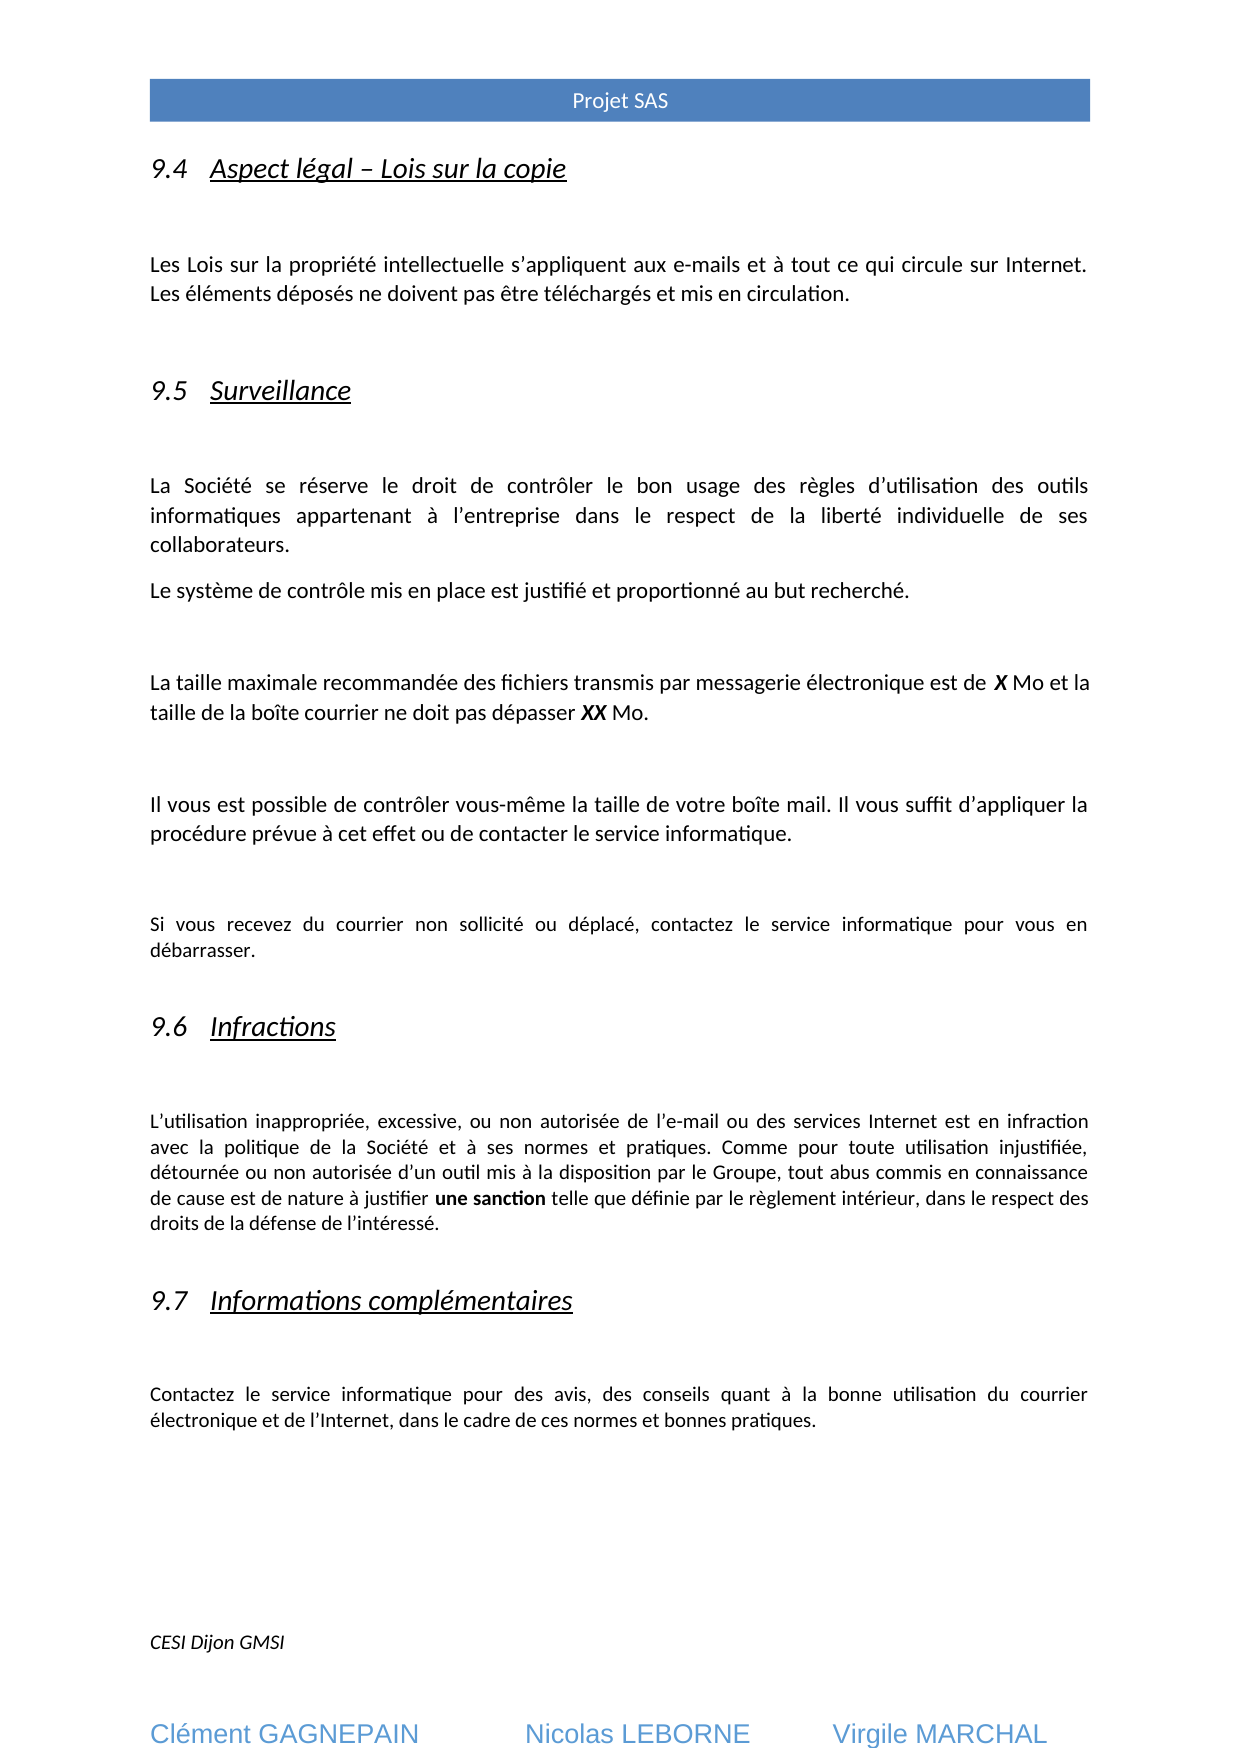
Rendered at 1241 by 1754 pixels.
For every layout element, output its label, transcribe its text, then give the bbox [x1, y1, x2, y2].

text Si vous recevez du courrier non sollicité ou déplacé, contactez le service informatique pour vous en débarrasser. [150, 911, 1090, 962]
subtitle Infractions [150, 1008, 1090, 1044]
subtitle Aspect légal – Lois sur la copie [150, 150, 1090, 186]
text La Société se réserve le droit de contrôler le bon usage des règles d’utilisation des outils informatiques appartenant à l’entreprise dans le respect de la liberté individuelle de ses collaborateurs. [150, 472, 1090, 558]
text Il vous est possible de contrôler vous-même la taille de votre boîte mail. Il vous suffit d’appliquer la procédure prévue à cet effet ou de contacter le service informatique. [150, 790, 1090, 847]
text La taille maximale recommandée des fichiers transmis par messagerie électronique est de X Mo et la taille de la boîte courrier ne doit pas dépasser XX Mo. [150, 668, 1090, 726]
text Les Lois sur la propriété intellectuelle s’appliquent aux e-mails et à tout ce qui circule sur Internet. Les éléments déposés ne doivent pas être téléchargés et mis en circulation. [150, 250, 1090, 307]
subtitle Informations complémentaires [150, 1282, 1090, 1317]
text Le système de contrôle mis en place est justifié et proportionné au but recherché. [150, 576, 1090, 604]
text Contactez le service informatique pour des avis, des conseils quant à la bonne utilisation du courrier électronique et de l’Internet, dans le cadre de ces normes et bonnes pratiques. [150, 1382, 1090, 1432]
subtitle Surveillance [150, 372, 1090, 407]
text L’utilisation inappropriée, excessive, ou non autorisée de l’e-mail ou des services Internet est en infraction avec la politique de la Société et à ses normes et pratiques. Comme pour toute utilisation injustifiée, détournée ou non autorisée d’un outil mis à la disposition par le Groupe, tout abus commis en connaissance de cause est de nature à justifier une sanction telle que définie par le règlement intérieur, dans le respect des droits de la défense de l’intéressé. [150, 1108, 1090, 1236]
